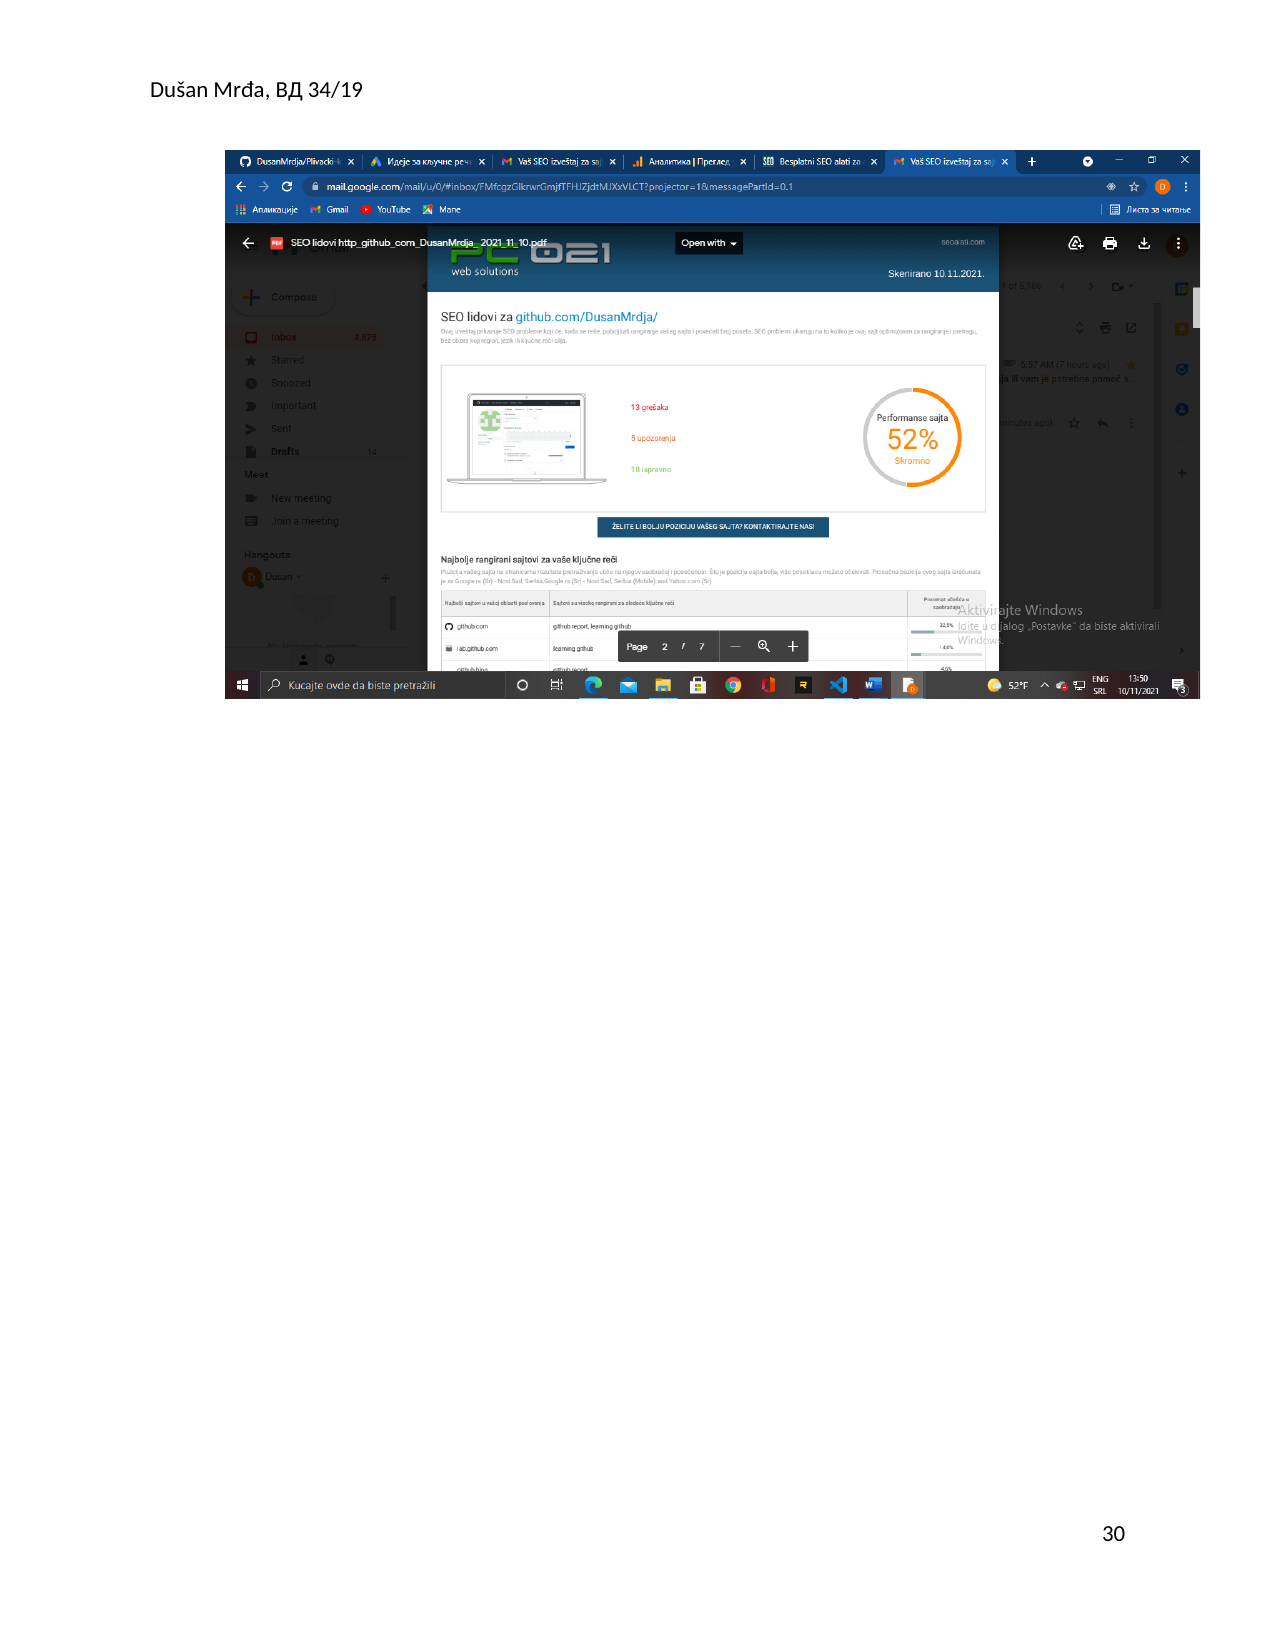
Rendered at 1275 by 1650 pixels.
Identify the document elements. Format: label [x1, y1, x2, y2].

picture [225, 150, 1200, 699]
